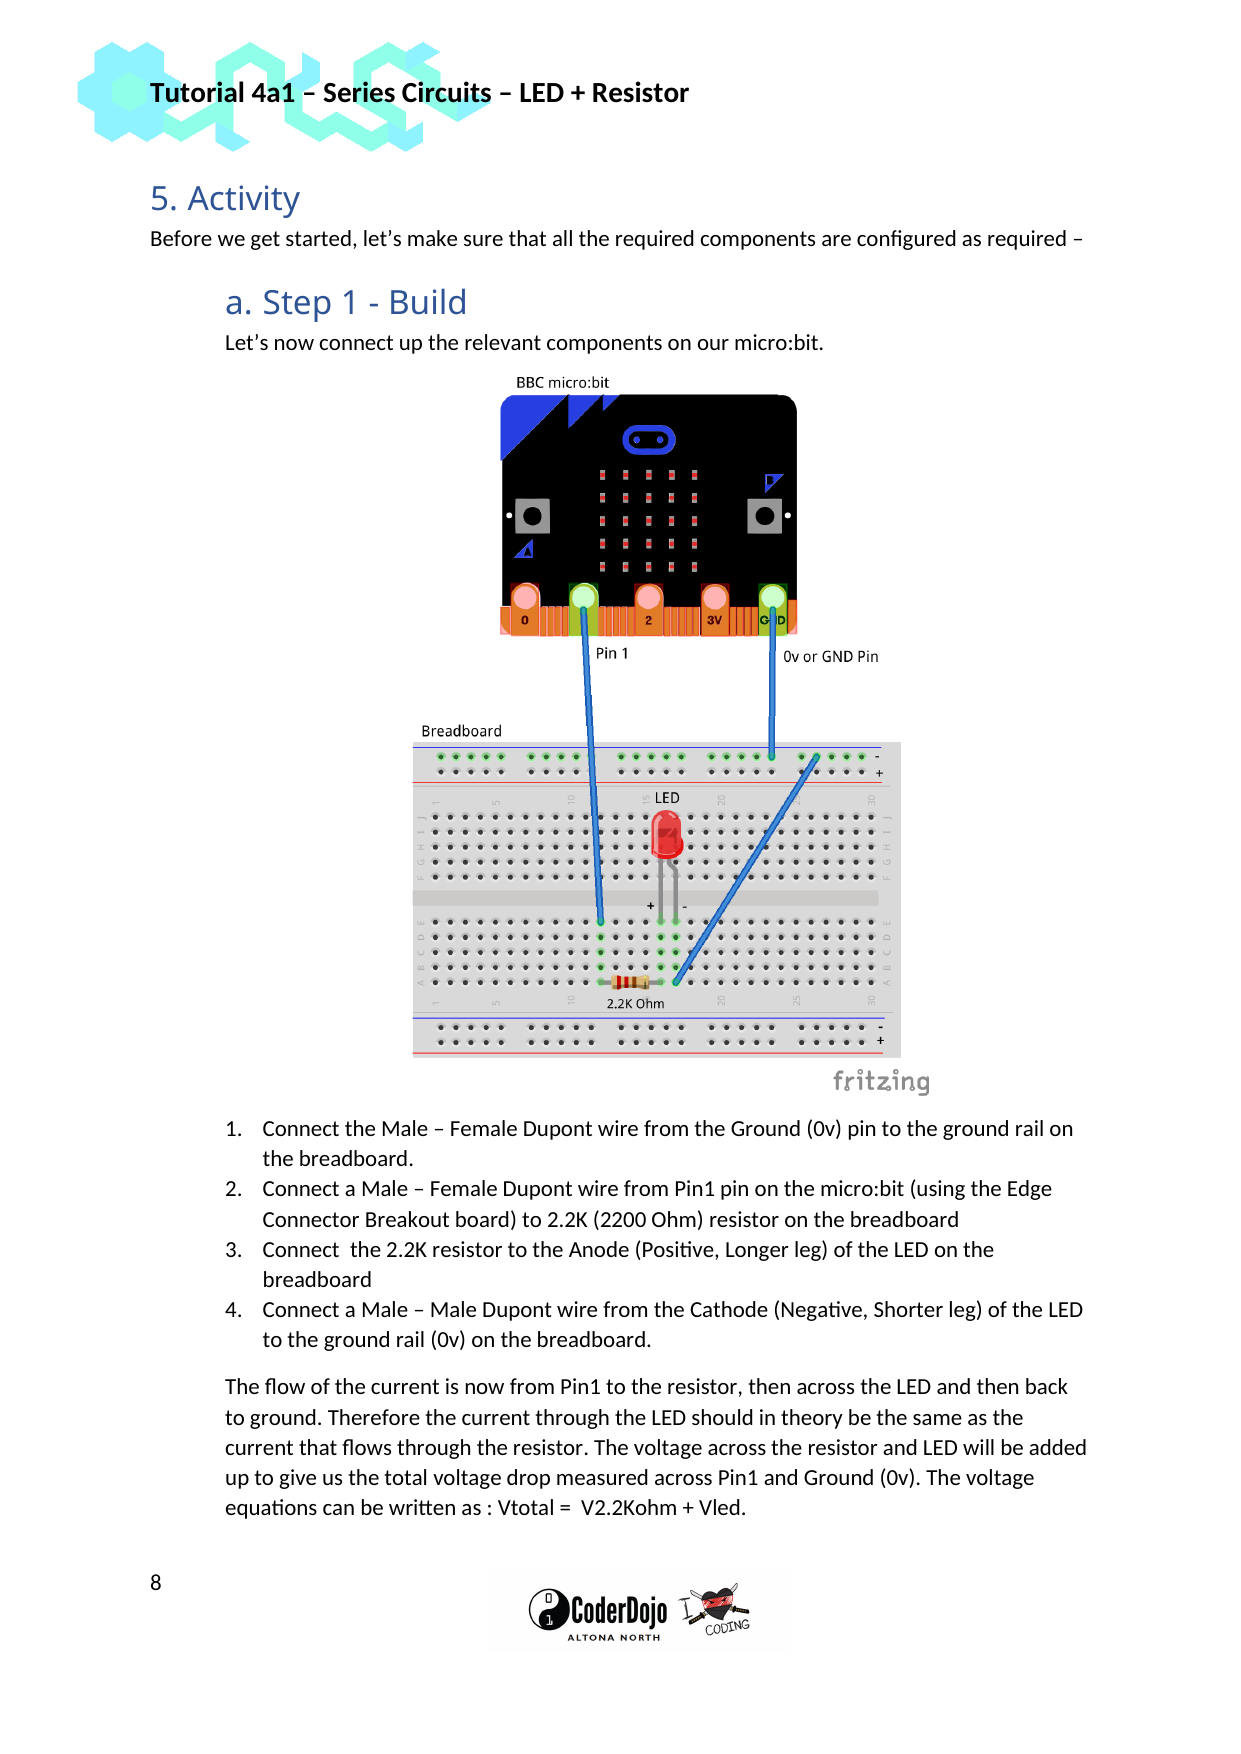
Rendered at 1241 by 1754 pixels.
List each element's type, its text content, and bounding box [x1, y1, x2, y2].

list Connect the Male – Female Dupont wire from the Ground (0v) pin to the ground rail on the breadboard. [225, 1114, 1090, 1172]
text Let’s now connect up the relevant components on our micro:bit. [150, 328, 1090, 356]
picture [486, 1568, 792, 1653]
list Connect a Male – Female Dupont wire from Pin1 pin on the micro:bit (using the Edge Connector Breakout board) to 2.2K (2200 Ohm) resistor on the breadboard [225, 1174, 1090, 1233]
picture [77, 42, 492, 152]
list Connect a Male – Male Dupont wire from the Cathode (Negative, Shorter leg) of the LED to the ground rail (0v) on the breadboard. [225, 1295, 1090, 1354]
subtitle Activity [150, 175, 1090, 220]
text The flow of the current is now from Pin1 to the resistor, then across the LED and then back to ground. Therefore the current through the LED should in theory be the same as the current that flows through the resistor. The voltage across the resistor and LED will be added up to give us the total voltage drop measured across Pin1 and Ground (0v). The voltage equations can be written as : Vtotal = V2.2Kohm + Vled. [225, 1372, 1090, 1521]
text Before we get started, let’s make sure that all the required components are configured as required – [150, 224, 1090, 252]
list Connect the 2.2K resistor to the Anode (Positive, Longer leg) of the LED on the breadboard [225, 1235, 1090, 1293]
subtitle Step 1 - Build [225, 279, 1090, 324]
picture [386, 375, 929, 1096]
